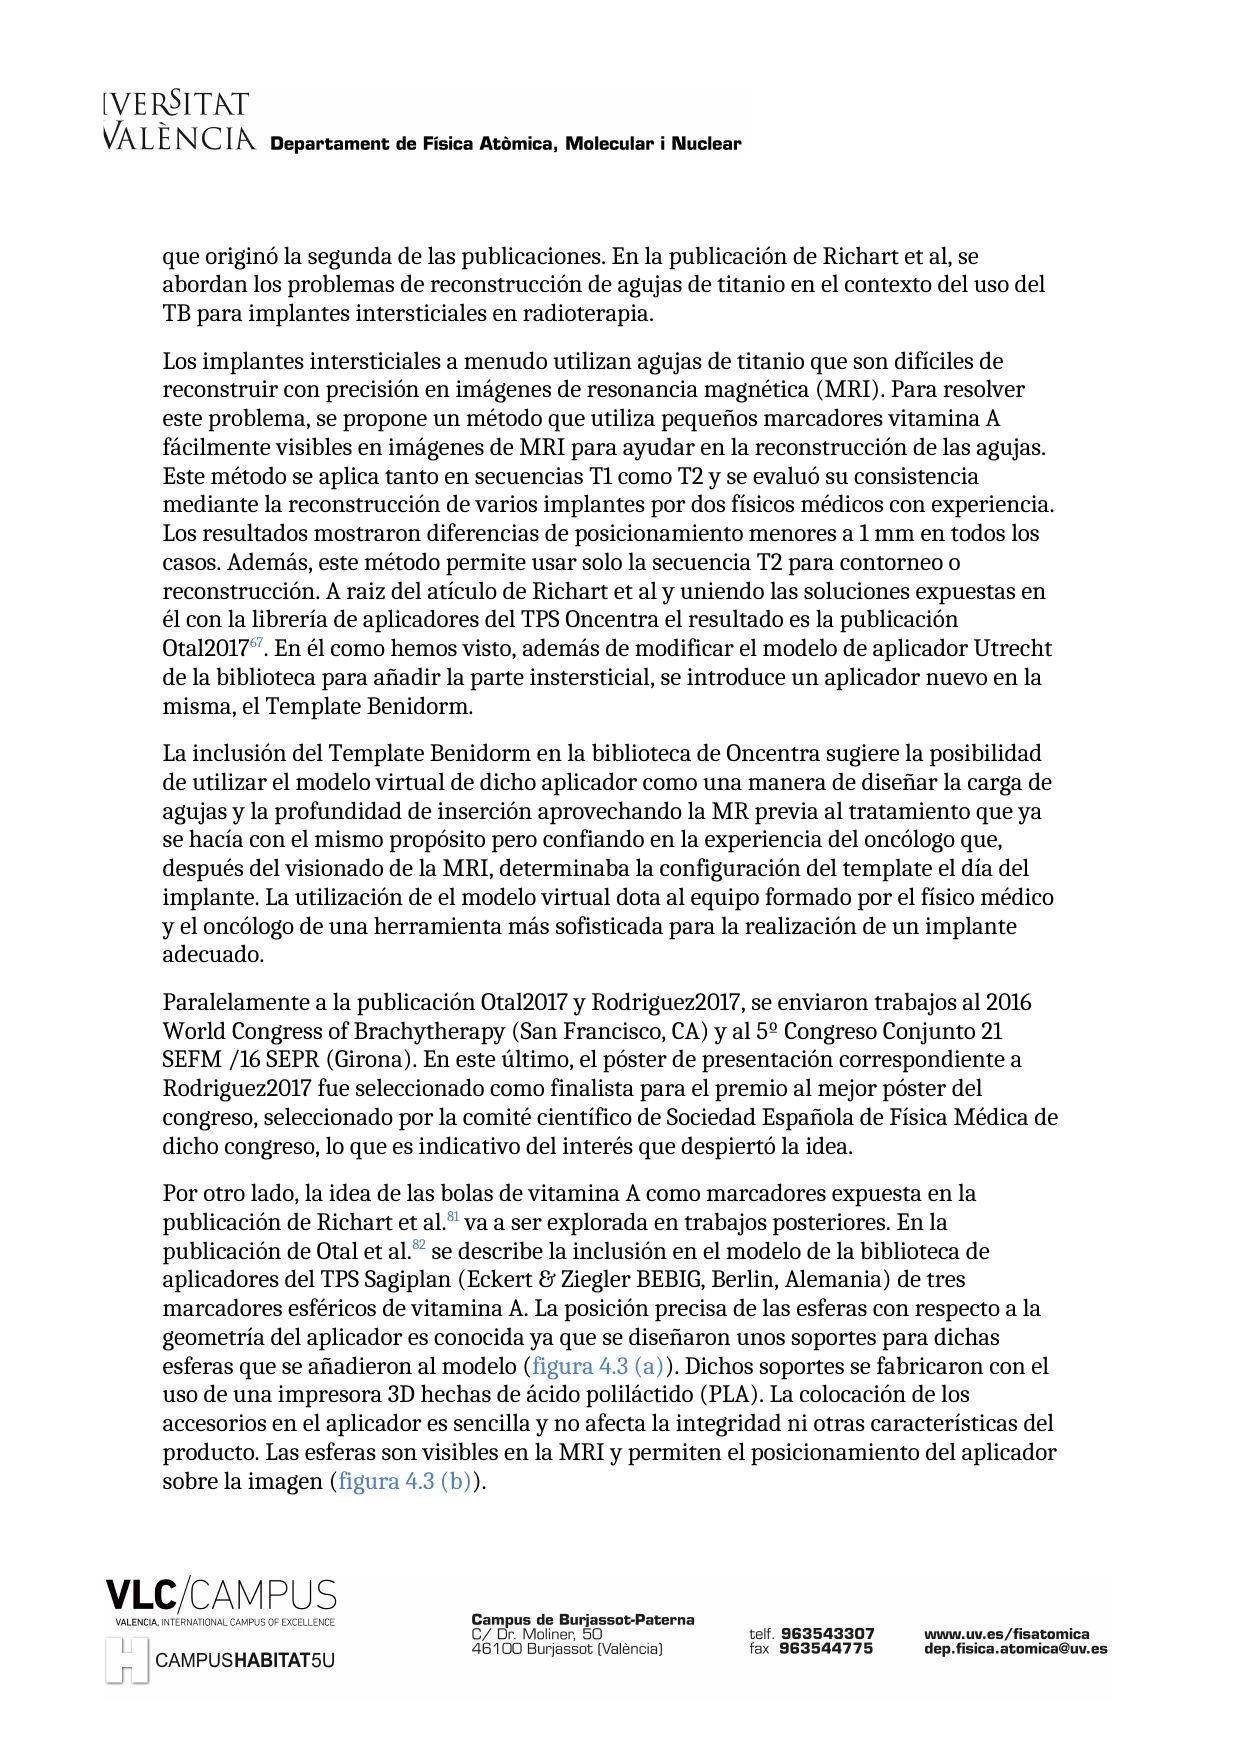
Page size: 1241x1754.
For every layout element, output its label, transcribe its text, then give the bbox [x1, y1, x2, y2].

text Paralelamente a la publicación Otal2017 y Rodriguez2017, se enviaron trabajos al 2016 World Congress of Brachytherapy (San Francisco, CA) y al 5º Congreso Conjunto 21 SEFM /16 SEPR (Girona). En este último, el póster de presentación correspondiente a Rodriguez2017 fue seleccionado como finalista para el premio al mejor póster del congreso, seleccionado por la comité científico de Sociedad Española de Física Médica de dicho congreso, lo que es indicativo del interés que despiertó la idea. [162, 988, 1063, 1160]
text La inclusión del Template Benidorm en la biblioteca de Oncentra sugiere la posibilidad de utilizar el modelo virtual de dicho aplicador como una manera de diseñar la carga de agujas y la profundidad de inserción aprovechando la MR previa al tratamiento que ya se hacía con el mismo propósito pero confiando en la experiencia del oncólogo que, después del visionado de la MRI, determinaba la configuración del template el día del implante. La utilización de el modelo virtual dota al equipo formado por el físico médico y el oncólogo de una herramienta más sofisticada para la realización de un implante adecuado. [162, 739, 1063, 969]
text Por otro lado, la idea de las bolas de vitamina A como marcadores expuesta en la publicación de Richart et al.81 va a ser explorada en trabajos posteriores. En la publicación de Otal et al.82 se describe la inclusión en el modelo de la biblioteca de aplicadores del TPS Sagiplan (Eckert & Ziegler BEBIG, Berlin, Alemania) de tres marcadores esféricos de vitamina A. La posición precisa de las esferas con respecto a la geometría del aplicador es conocida ya que se diseñaron unos soportes para dichas esferas que se añadieron al modelo (figura 4.3 (a)). Dichos soportes se fabricaron con el uso de una impresora 3D hechas de ácido poliláctido (PLA). La colocación de los accesorios en el aplicador es sencilla y no afecta la integridad ni otras características del producto. Las esferas son visibles en la MRI y permiten el posicionamiento del aplicador sobre la imagen (figura 4.3 (b)). [162, 1179, 1063, 1495]
picture [103, 1575, 1113, 1701]
picture [103, 87, 748, 156]
text Los implantes intersticiales a menudo utilizan agujas de titanio que son difíciles de reconstruir con precisión en imágenes de resonancia magnética (MRI). Para resolver este problema, se propone un método que utiliza pequeños marcadores vitamina A fácilmente visibles en imágenes de MRI para ayudar en la reconstrucción de las agujas. Este método se aplica tanto en secuencias T1 como T2 y se evaluó su consistencia mediante la reconstrucción de varios implantes por dos físicos médicos con experiencia. Los resultados mostraron diferencias de posicionamiento menores a 1 mm en todos los casos. Además, este método permite usar solo la secuencia T2 para contorneo o reconstrucción. A raiz del atículo de Richart et al y uniendo las soluciones expuestas en él con la librería de aplicadores del TPS Oncentra el resultado es la publicación Otal201767. En él como hemos visto, además de modificar el modelo de aplicador Utrecht de la biblioteca para añadir la parte instersticial, se introduce un aplicador nuevo en la misma, el Template Benidorm. [162, 347, 1063, 720]
